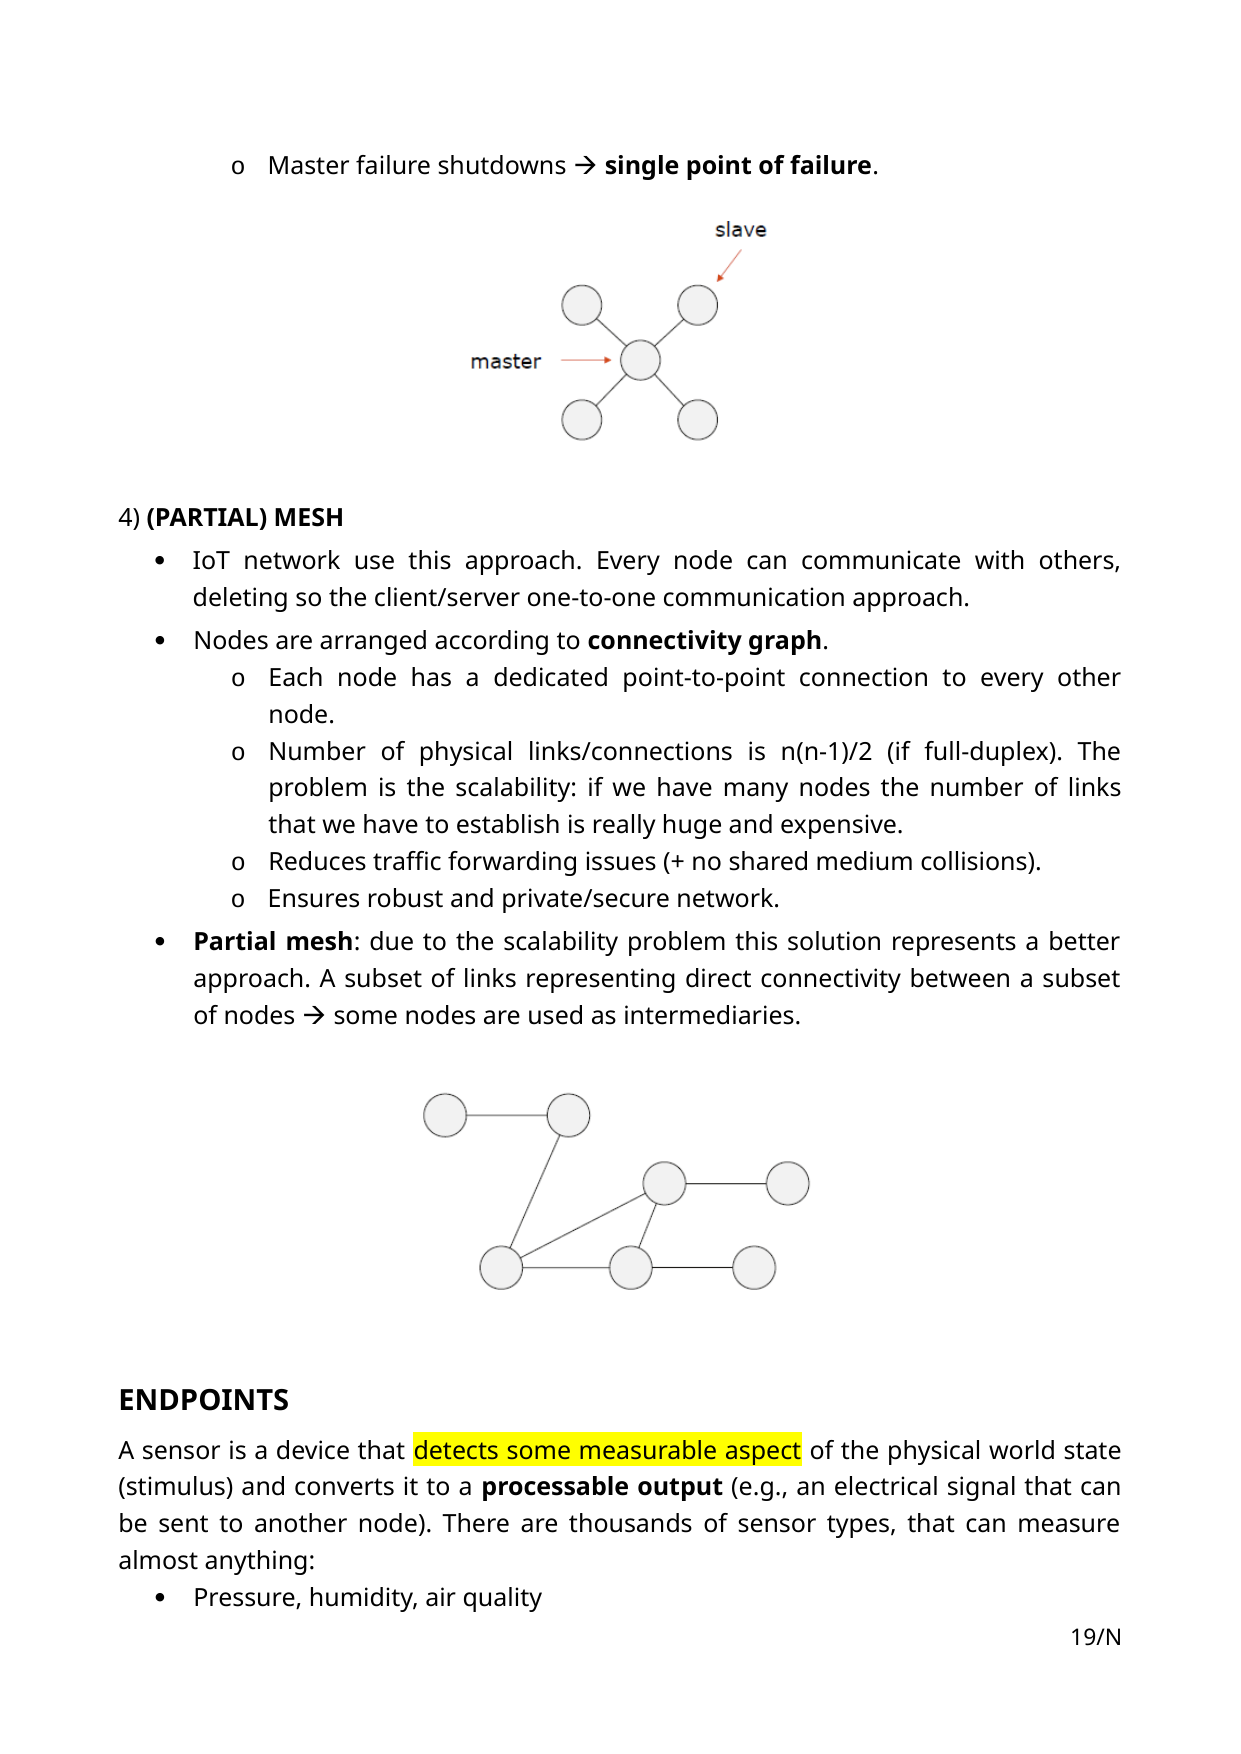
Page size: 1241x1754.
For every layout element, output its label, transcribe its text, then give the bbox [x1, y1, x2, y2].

picture [460, 221, 780, 461]
list Number of physical links/connections is n(n-1)/2 (if full-duplex). The problem is the scalability: if we have many nodes the number of links that we have to establish is really huge and expensive. [231, 733, 1122, 841]
picture [420, 1071, 820, 1304]
text 4) (PARTIAL) MESH [118, 500, 1122, 534]
list Reduces traffic forwarding issues (+ no shared medium collisions). [231, 844, 1122, 878]
list Partial mesh: due to the scalability problem this solution represents a better approach. A subset of links representing direct connectivity between a subset of nodes some nodes are used as intermediaries. [156, 924, 1122, 1031]
list IoT network use this approach. Every node can communicate with others, deleting so the client/server one-to-one communication approach. [155, 543, 1122, 614]
list Nodes are arranged according to connectivity graph. [156, 623, 1122, 657]
text ENDPOINTS [118, 1379, 1122, 1419]
list Master failure shutdowns single point of failure. [230, 148, 1122, 182]
list Each node has a dedicated point-to-point connection to every other node. [231, 659, 1122, 730]
list Pressure, humidity, air quality [156, 1579, 1122, 1613]
list Ensures robust and private/secure network. [230, 881, 1122, 915]
text A sensor is a device that detects some measurable aspect of the physical world state (stimulus) and converts it to a processable output (e.g., an electrical signal that can be sent to another node). There are thousands of sensor types, that can measure almost anything: [118, 1432, 1122, 1577]
